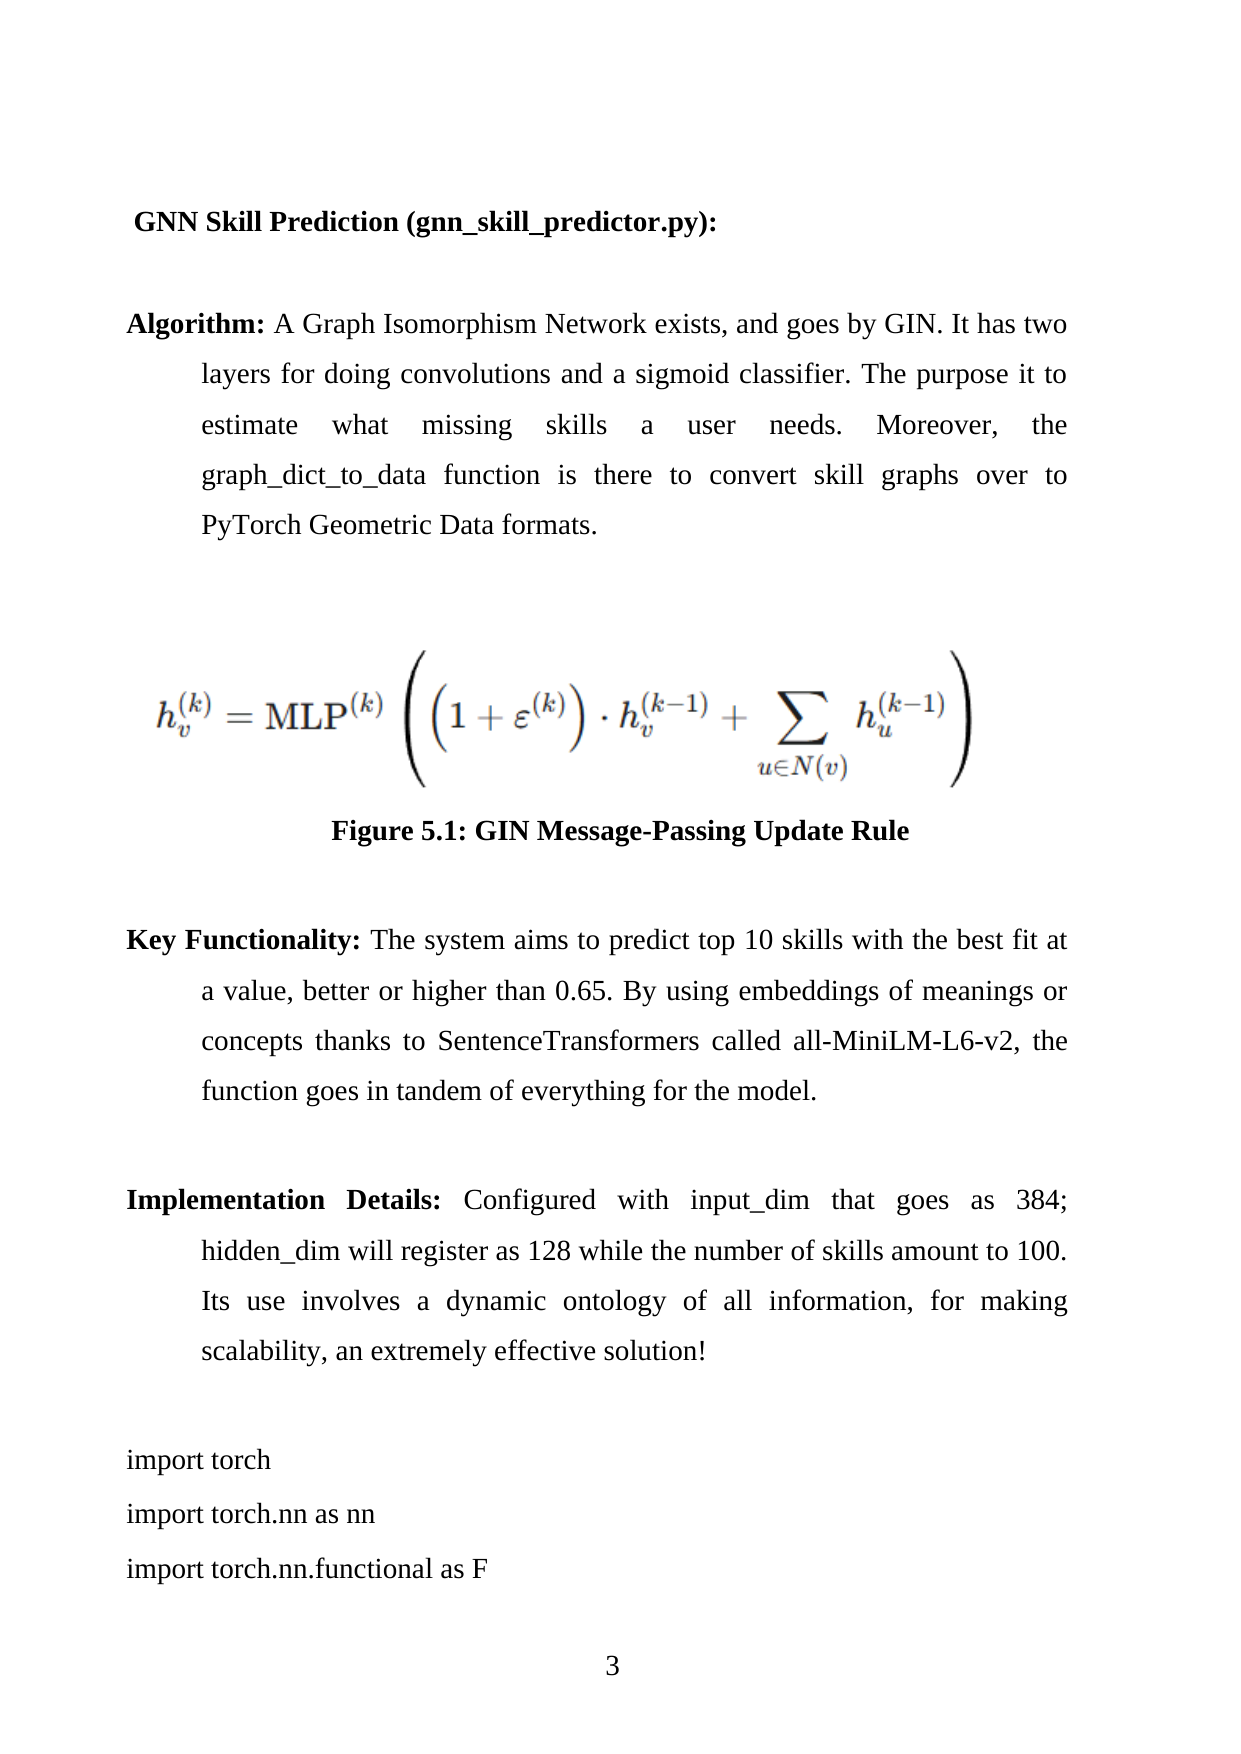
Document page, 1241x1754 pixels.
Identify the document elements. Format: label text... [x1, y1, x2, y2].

text Key Functionality: The system aims to predict top 10 skills with the best fit at a value, better or higher than 0.65. By using embeddings of meanings or concepts thanks to SentenceTransformers called all-MiniLM-L6-v2, the function goes in tandem of everything for the model. [126, 922, 1069, 1107]
text GNN Skill Prediction (gnn_skill_predictor.py): [126, 204, 1069, 238]
text Algorithm: A Graph Isomorphism Network exists, and goes by GIN. It has two layers for doing convolutions and a sigmoid classifier. The purpose it to estimate what missing skills a user needs. Moreover, the graph_dict_to_data function is there to convert skill graphs over to PyTorch Geometric Data formats. [126, 306, 1069, 541]
text import torch.nn.functional as F [126, 1551, 1069, 1585]
text import torch.nn as nn [126, 1497, 1069, 1530]
text Implementation Details: Configured with input_dim that goes as 384; hidden_dim will register as 128 while the number of skills amount to 100. Its use involves a dynamic ontology of all information, for making scalability, an extremely effective solution! [126, 1182, 1069, 1367]
text import torch [126, 1442, 1069, 1476]
text Figure 5.1: GIN Message-Passing Update Rule [112, 813, 1069, 847]
picture [140, 616, 1055, 797]
